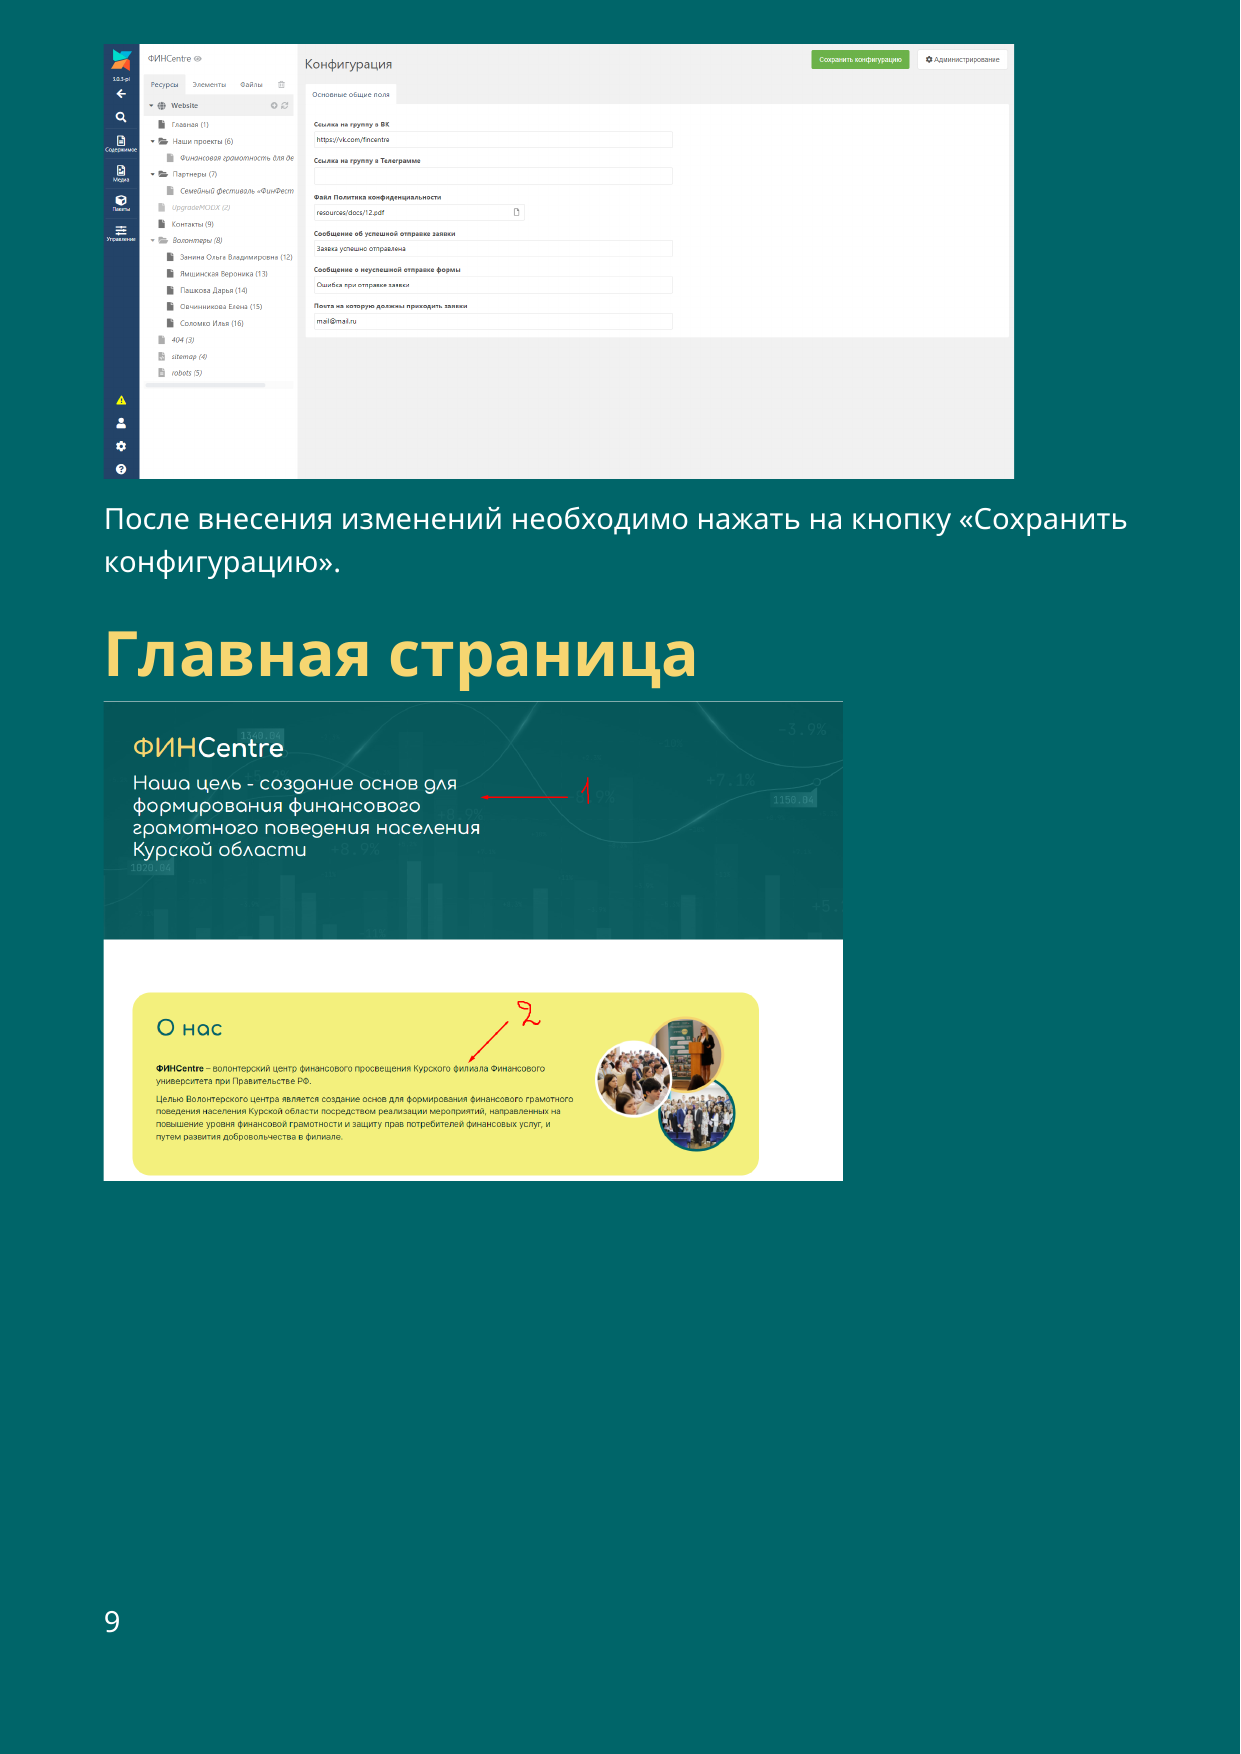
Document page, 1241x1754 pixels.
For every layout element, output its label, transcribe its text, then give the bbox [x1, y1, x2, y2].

subtitle Главная страница [103, 609, 1152, 694]
picture [103, 701, 843, 1181]
picture [103, 44, 1015, 479]
text После внесения изменений необходимо нажать на кнопку «Сохранить конфигурацию». [103, 498, 1152, 581]
